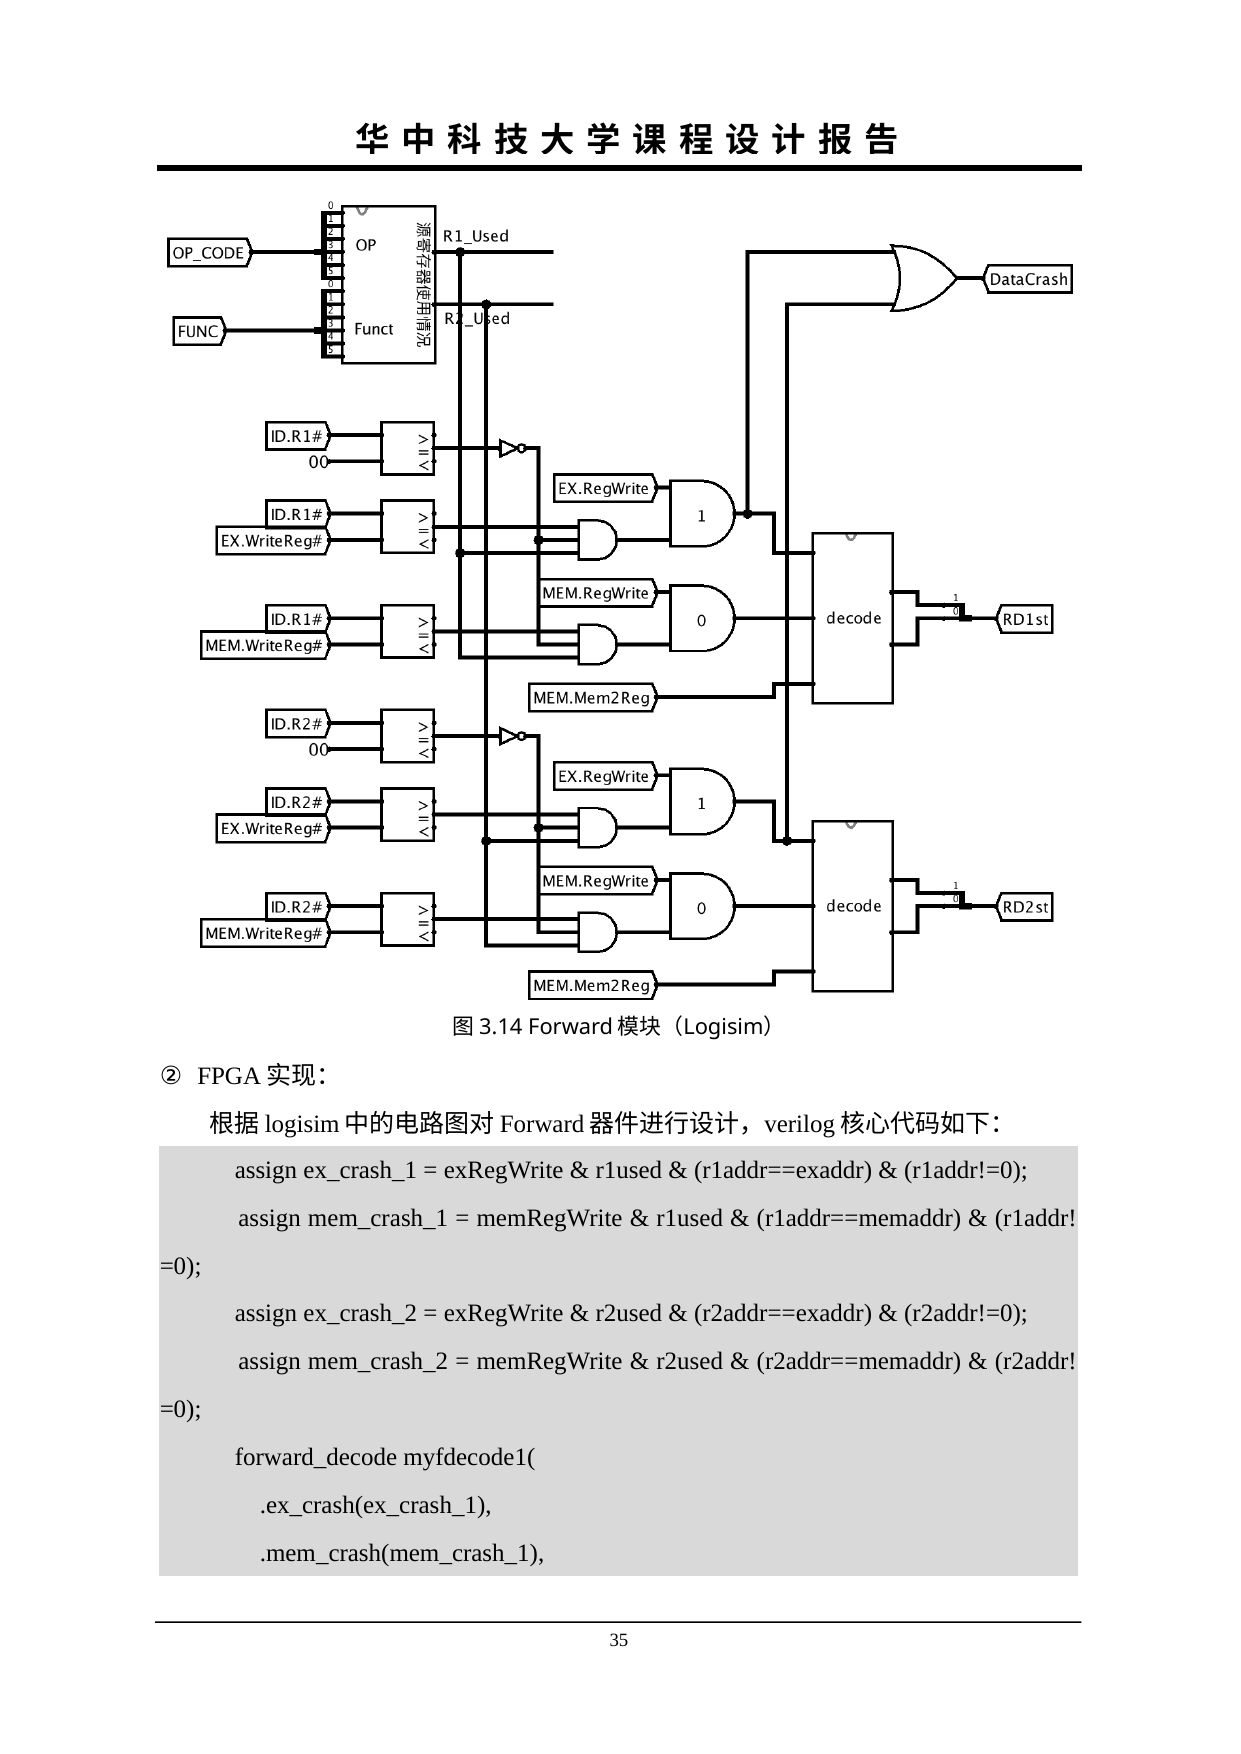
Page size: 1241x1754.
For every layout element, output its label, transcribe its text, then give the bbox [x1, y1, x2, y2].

text assign mem_crash_1 = memRegWrite & r1used & (r1addr==memaddr) & (r1addr!=0); [159, 1193, 1078, 1289]
text .mem_crash(mem_crash_1), [159, 1528, 1078, 1576]
text 图 3.14 Forward模块（Logisim） [159, 1009, 1078, 1041]
list FPGA实现： [159, 1050, 1078, 1098]
text 根据logisim中的电路图对Forward器件进行设计，verilog核心代码如下： [159, 1098, 1078, 1146]
text assign ex_crash_1 = exRegWrite & r1used & (r1addr==exaddr) & (r1addr!=0); [159, 1146, 1078, 1193]
text assign mem_crash_2 = memRegWrite & r2used & (r2addr==memaddr) & (r2addr!=0); [159, 1337, 1078, 1432]
text .ex_crash(ex_crash_1), [159, 1480, 1078, 1528]
picture [159, 198, 1078, 1000]
text forward_decode myfdecode1( [159, 1432, 1078, 1480]
text assign ex_crash_2 = exRegWrite & r2used & (r2addr==exaddr) & (r2addr!=0); [159, 1289, 1078, 1337]
